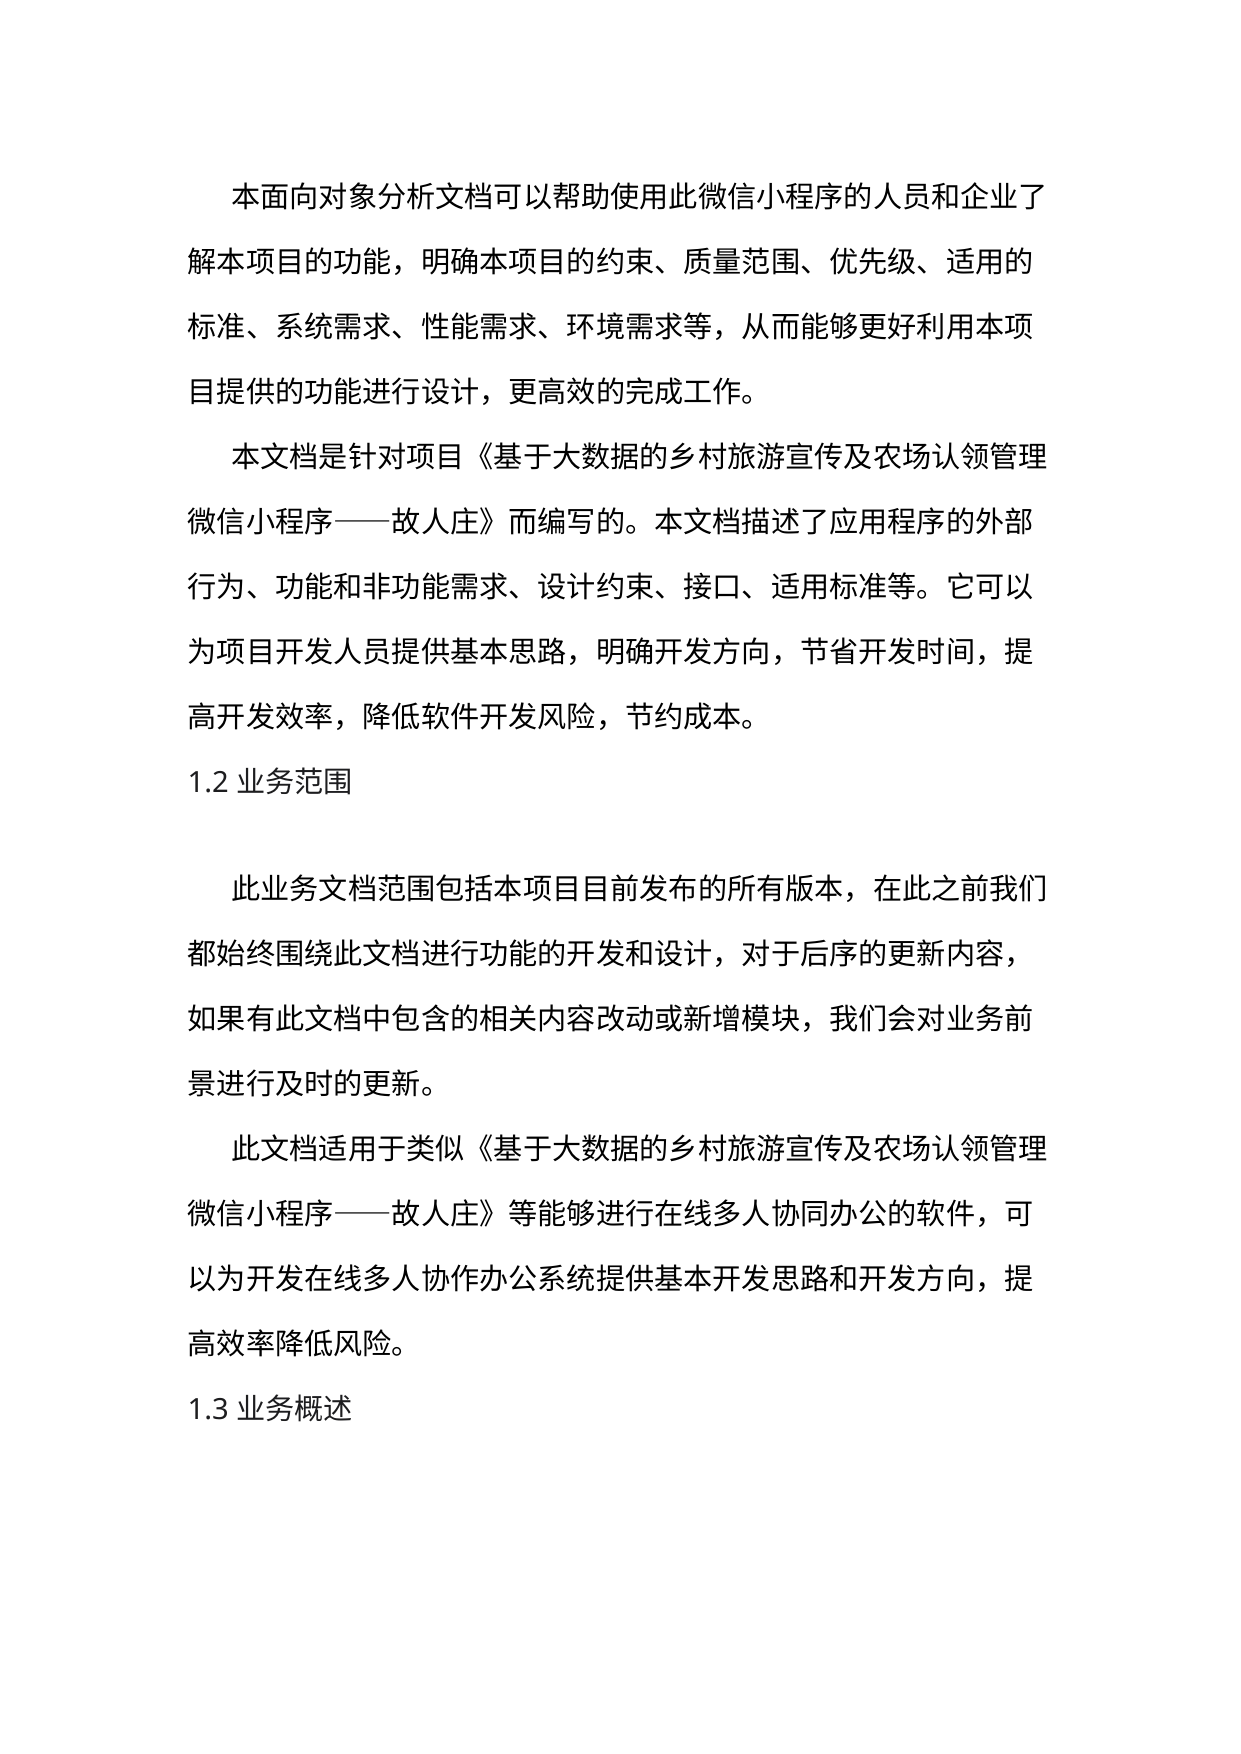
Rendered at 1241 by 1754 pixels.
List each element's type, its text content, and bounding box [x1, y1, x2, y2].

text 此业务文档范围包括本项目目前发布的所有版本，在此之前我们都始终围绕此文档进行功能的开发和设计，对于后序的更新内容，如果有此文档中包含的相关内容改动或新增模块，我们会对业务前景进行及时的更新。 [187, 854, 1053, 1114]
text 本文档是针对项目《基于大数据的乡村旅游宣传及农场认领管理微信小程序——故人庄》而编写的。本文档描述了应用程序的外部行为、功能和非功能需求、设计约束、接口、适用标准等。它可以为项目开发人员提供基本思路，明确开发方向，节省开发时间，提高开发效率，降低软件开发风险，节约成本。 [187, 422, 1053, 747]
text 1.2 业务范围 [187, 747, 1053, 812]
text 此文档适用于类似《基于大数据的乡村旅游宣传及农场认领管理微信小程序——故人庄》等能够进行在线多人协同办公的软件，可以为开发在线多人协作办公系统提供基本开发思路和开发方向，提高效率降低风险。 [187, 1114, 1053, 1374]
text 1.3 业务概述 [187, 1374, 1053, 1439]
text 本面向对象分析文档可以帮助使用此微信小程序的人员和企业了解本项目的功能，明确本项目的约束、质量范围、优先级、适用的标准、系统需求、性能需求、环境需求等，从而能够更好利用本项目提供的功能进行设计，更高效的完成工作。 [187, 162, 1053, 422]
